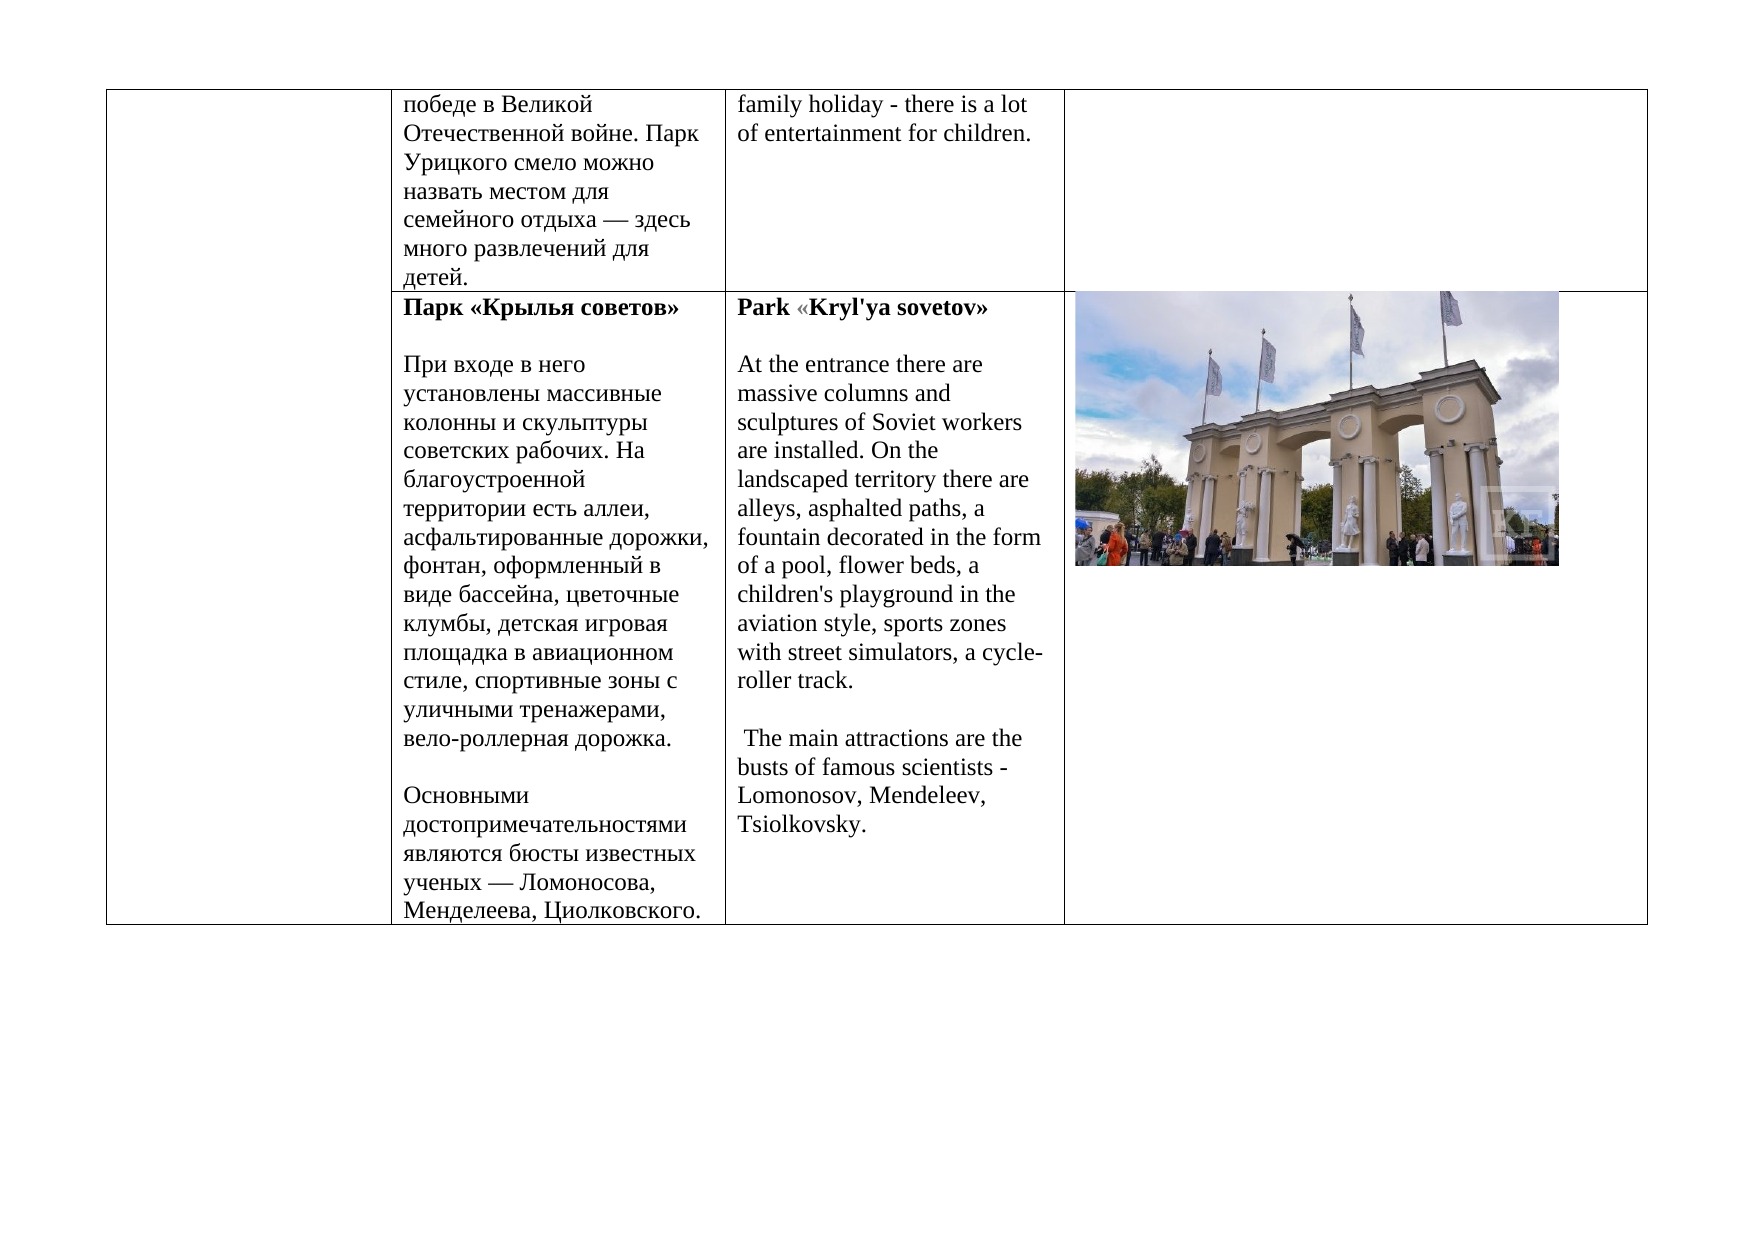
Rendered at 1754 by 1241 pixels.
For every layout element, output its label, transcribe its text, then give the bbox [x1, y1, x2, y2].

table_cell Park «Kryl'ya sovetov» At the entrance there are massive columns and sculptures of Soviet workers are installed. On the landscaped territory there are alleys, asphalted paths, a fountain decorated in the form of a pool, flower beds, a children's playground in the aviation style, sports zones with street simulators, a cycle-roller track. The main attractions are the busts of famous scientists - Lomonosov, Mendeleev, Tsiolkovsky. [726, 292, 1064, 924]
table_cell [392, 90, 725, 291]
picture [1075, 291, 1559, 566]
table_cell Парк «Крылья советов» При входе в него установлены массивные колонны и скульптуры советских рабочих. На благоустроенной территории есть аллеи, асфальтированные дорожки, фонтан, оформленный в виде бассейна, цветочные клумбы, детская игровая площадка в авиационном стиле, спортивные зоны с уличными тренажерами, вело-роллерная дорожка. Основными достопримечательностями являются бюсты известных ученых — Ломоносова, Менделеева, Циолковского. [392, 292, 725, 924]
table_cell [1065, 90, 1647, 291]
table_cell [1065, 292, 1647, 924]
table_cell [726, 90, 1064, 291]
